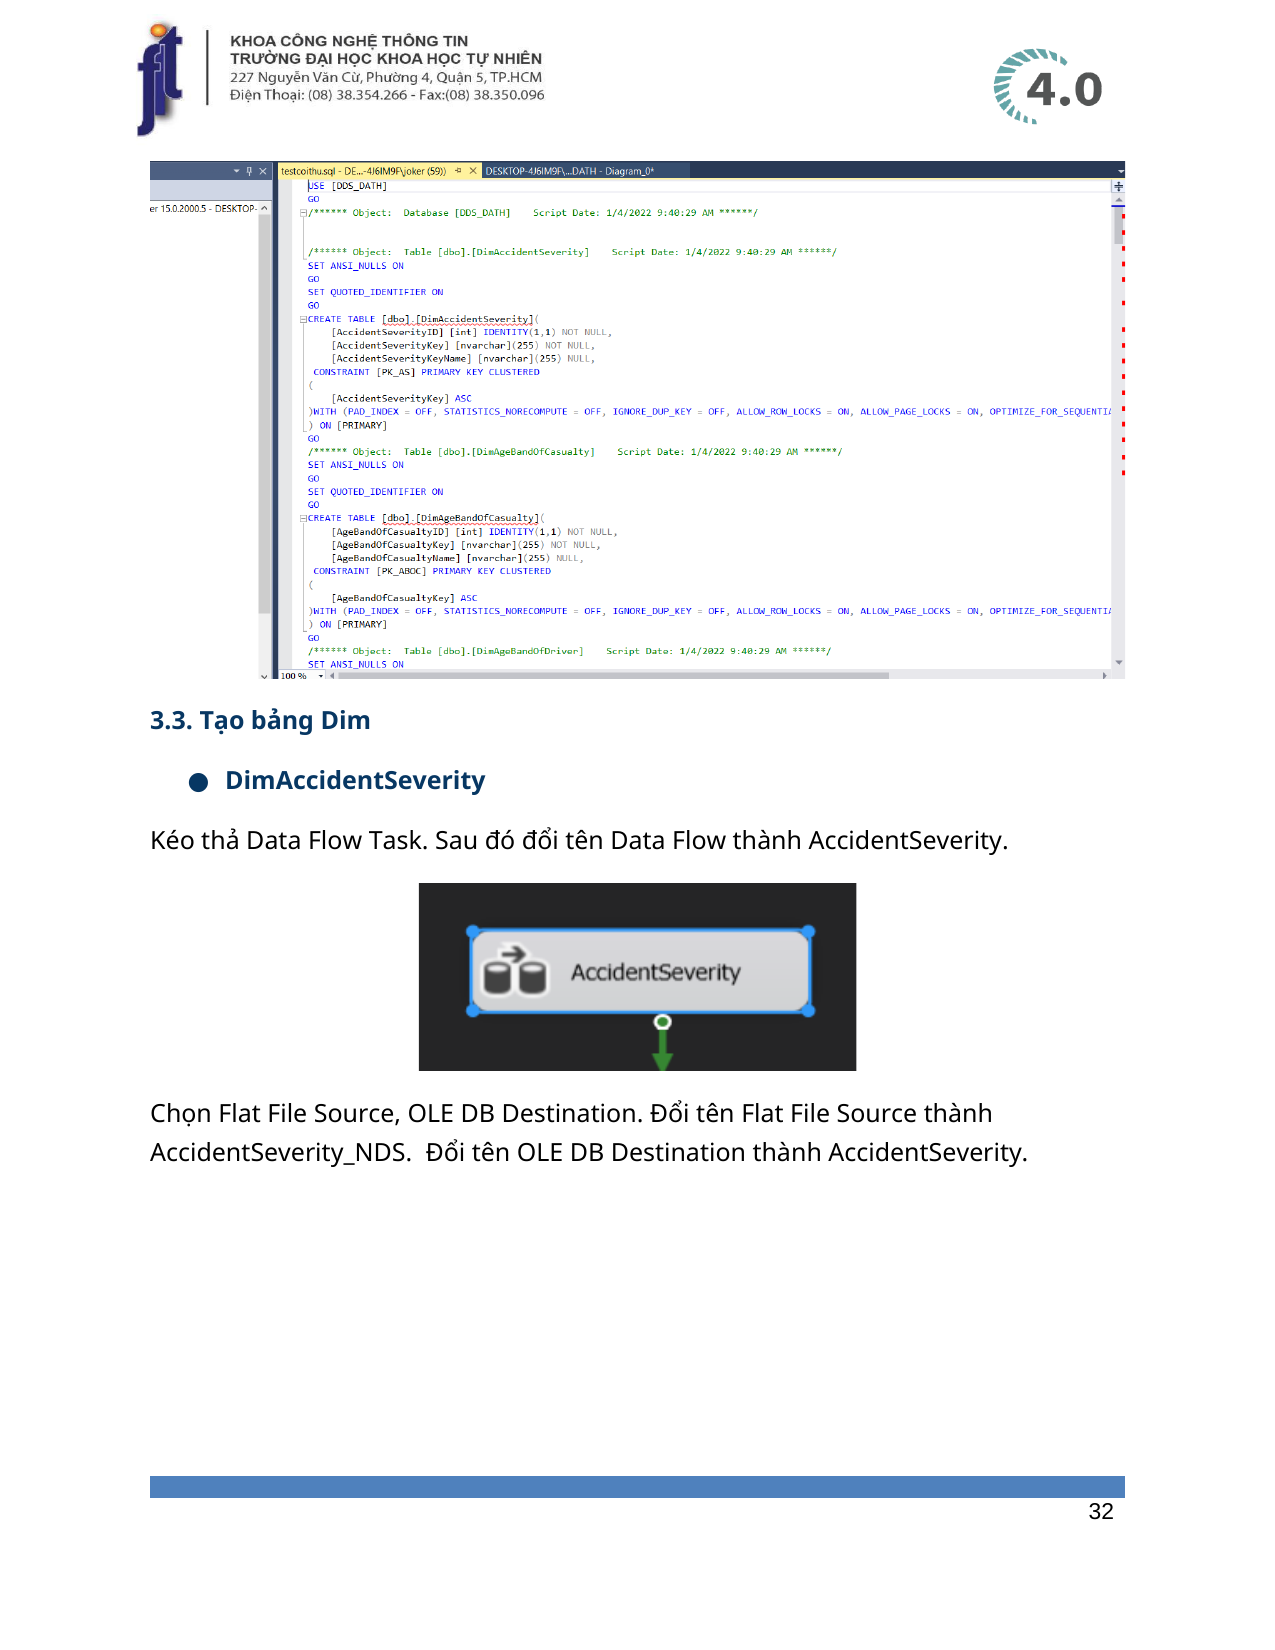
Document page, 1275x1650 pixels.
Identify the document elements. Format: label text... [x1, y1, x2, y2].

picture [418, 883, 857, 1071]
picture [967, 41, 1130, 131]
text Kéo thả Data Flow Task. Sau đó đổi tên Data Flow thành AccidentSeverity. [150, 823, 1125, 857]
text 3.3. Tạo bảng Dim [150, 703, 1125, 737]
picture [114, 14, 577, 158]
list DimAccidentSeverity [187, 763, 1125, 797]
text Chọn Flat File Source, OLE DB Destination. Đổi tên Flat File Source thành AccidentSeverity_NDS. ­ Đổi tên OLE DB Destination thành AccidentSeverity. [150, 1095, 1125, 1168]
picture [150, 161, 1125, 679]
